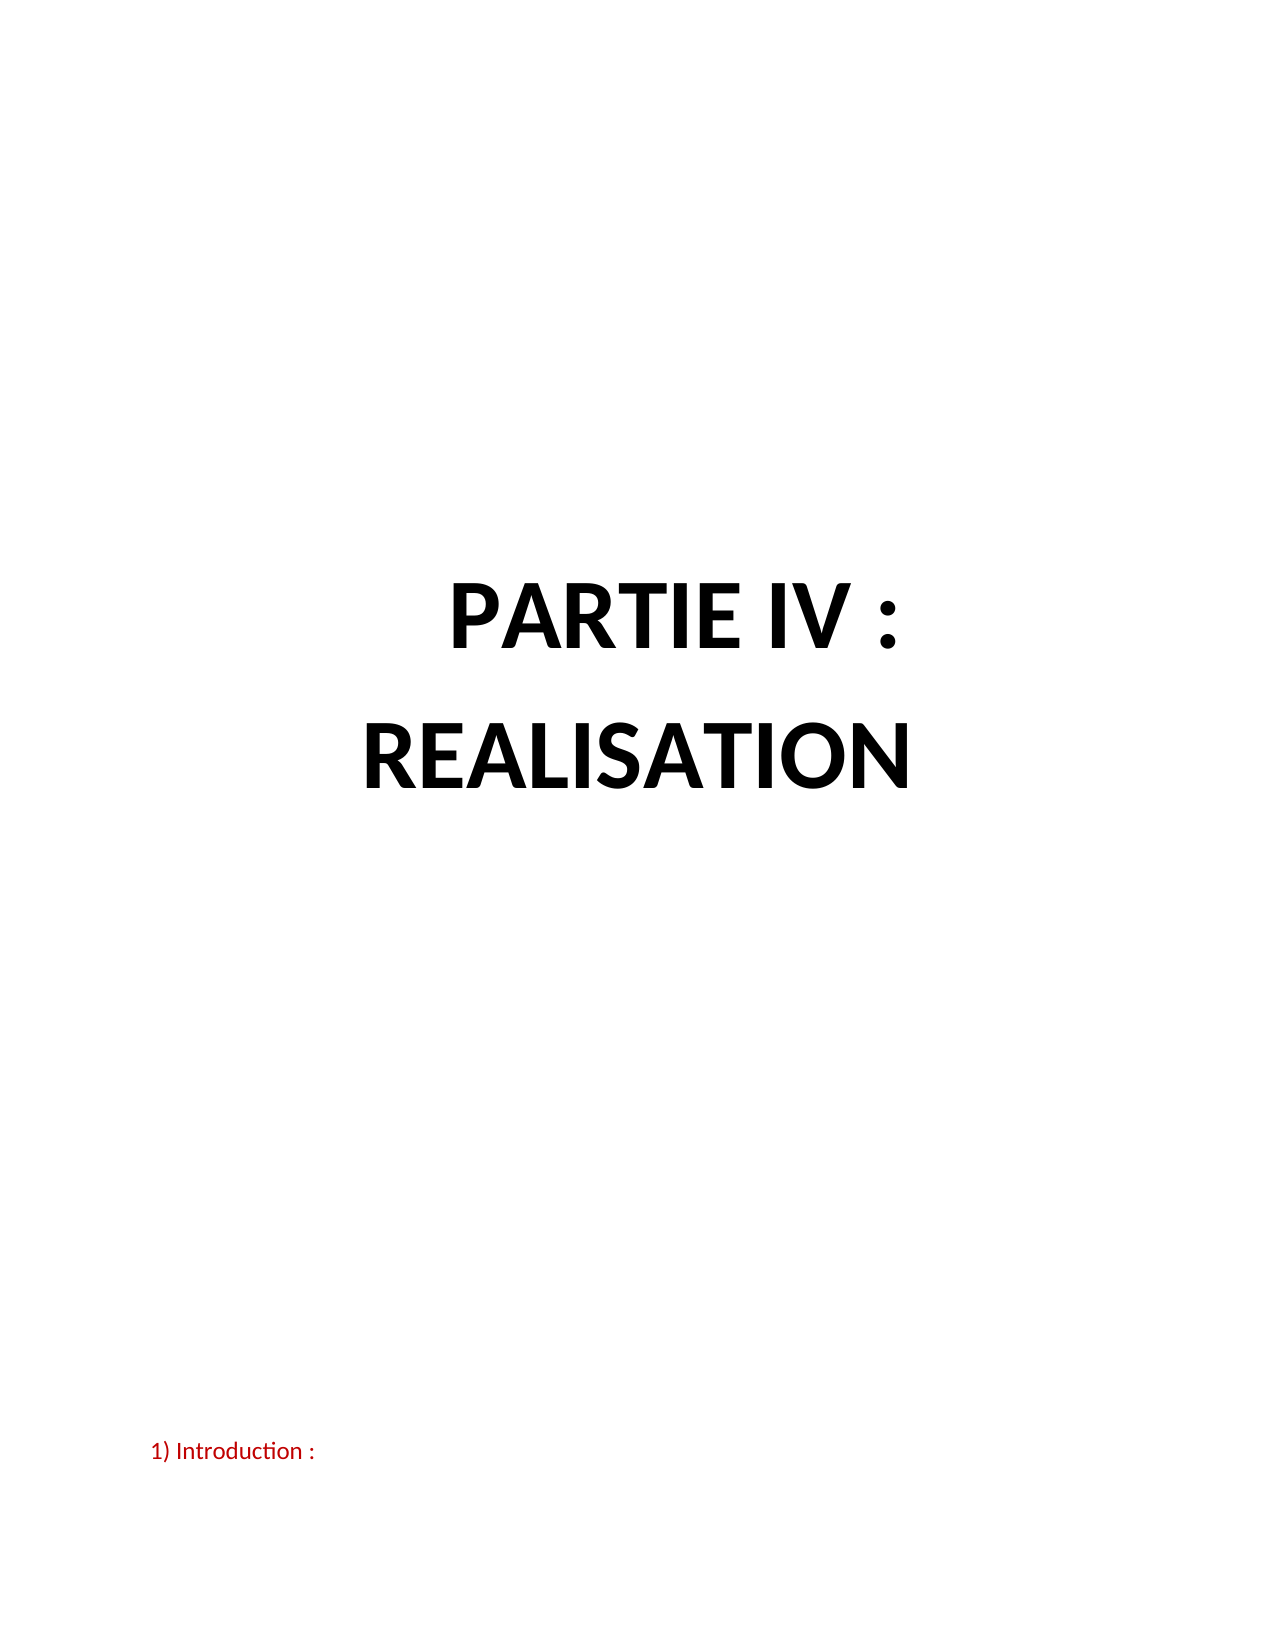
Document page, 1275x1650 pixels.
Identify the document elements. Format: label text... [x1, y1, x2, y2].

text 1) Introduction : [150, 1435, 1125, 1465]
text PARTIE IV : REALISATION [150, 551, 1125, 814]
